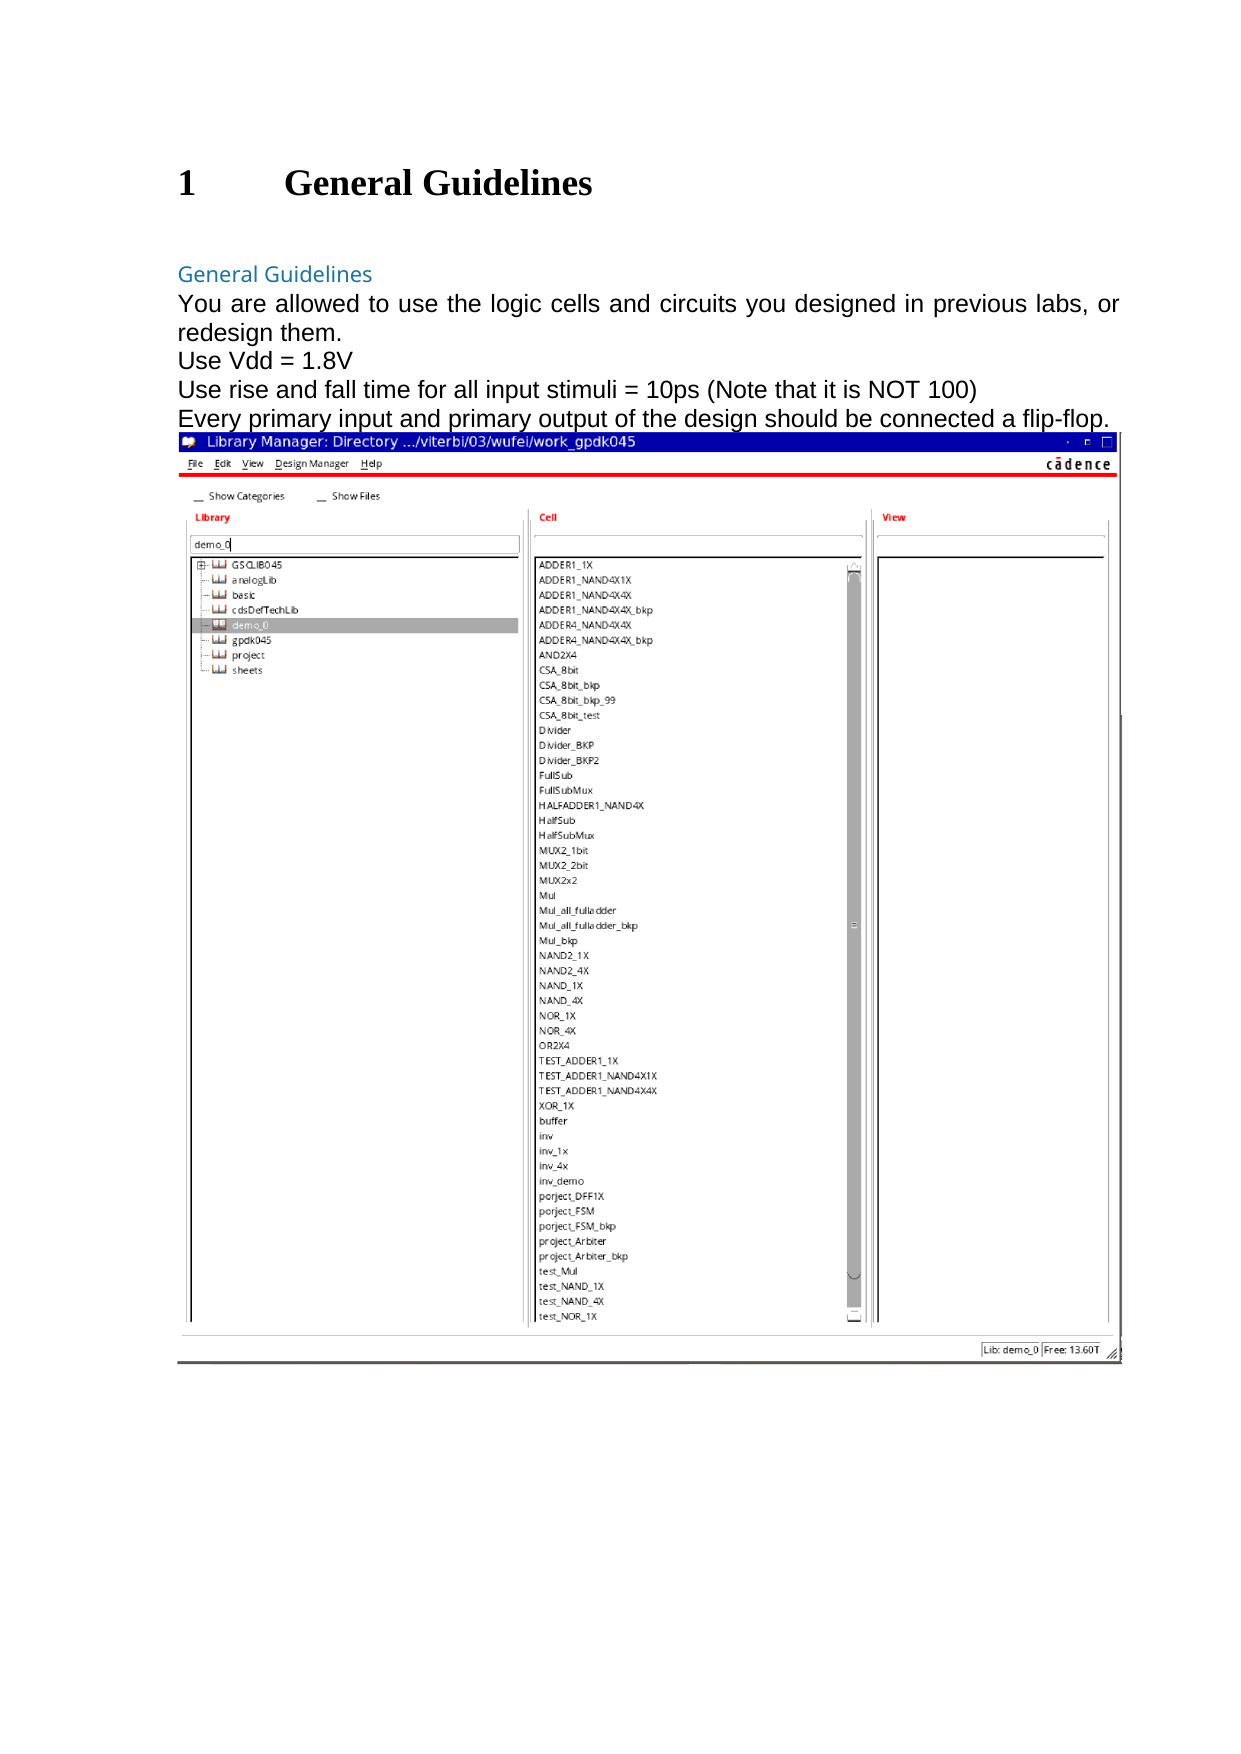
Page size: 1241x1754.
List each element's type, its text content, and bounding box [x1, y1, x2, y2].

text Every primary input and primary output of the design should be connected a flip-flop. [177, 404, 1122, 432]
text You are allowed to use the logic cells and circuits you designed in previous labs, or redesign them. [177, 289, 1122, 346]
text Use rise and fall time for all input stimuli = 10ps (Note that it is NOT 100) [177, 375, 1122, 404]
text Use Vdd = 1.8V [177, 346, 1122, 375]
text General Guidelines [177, 259, 1122, 289]
subtitle General Guidelines [177, 160, 1122, 203]
